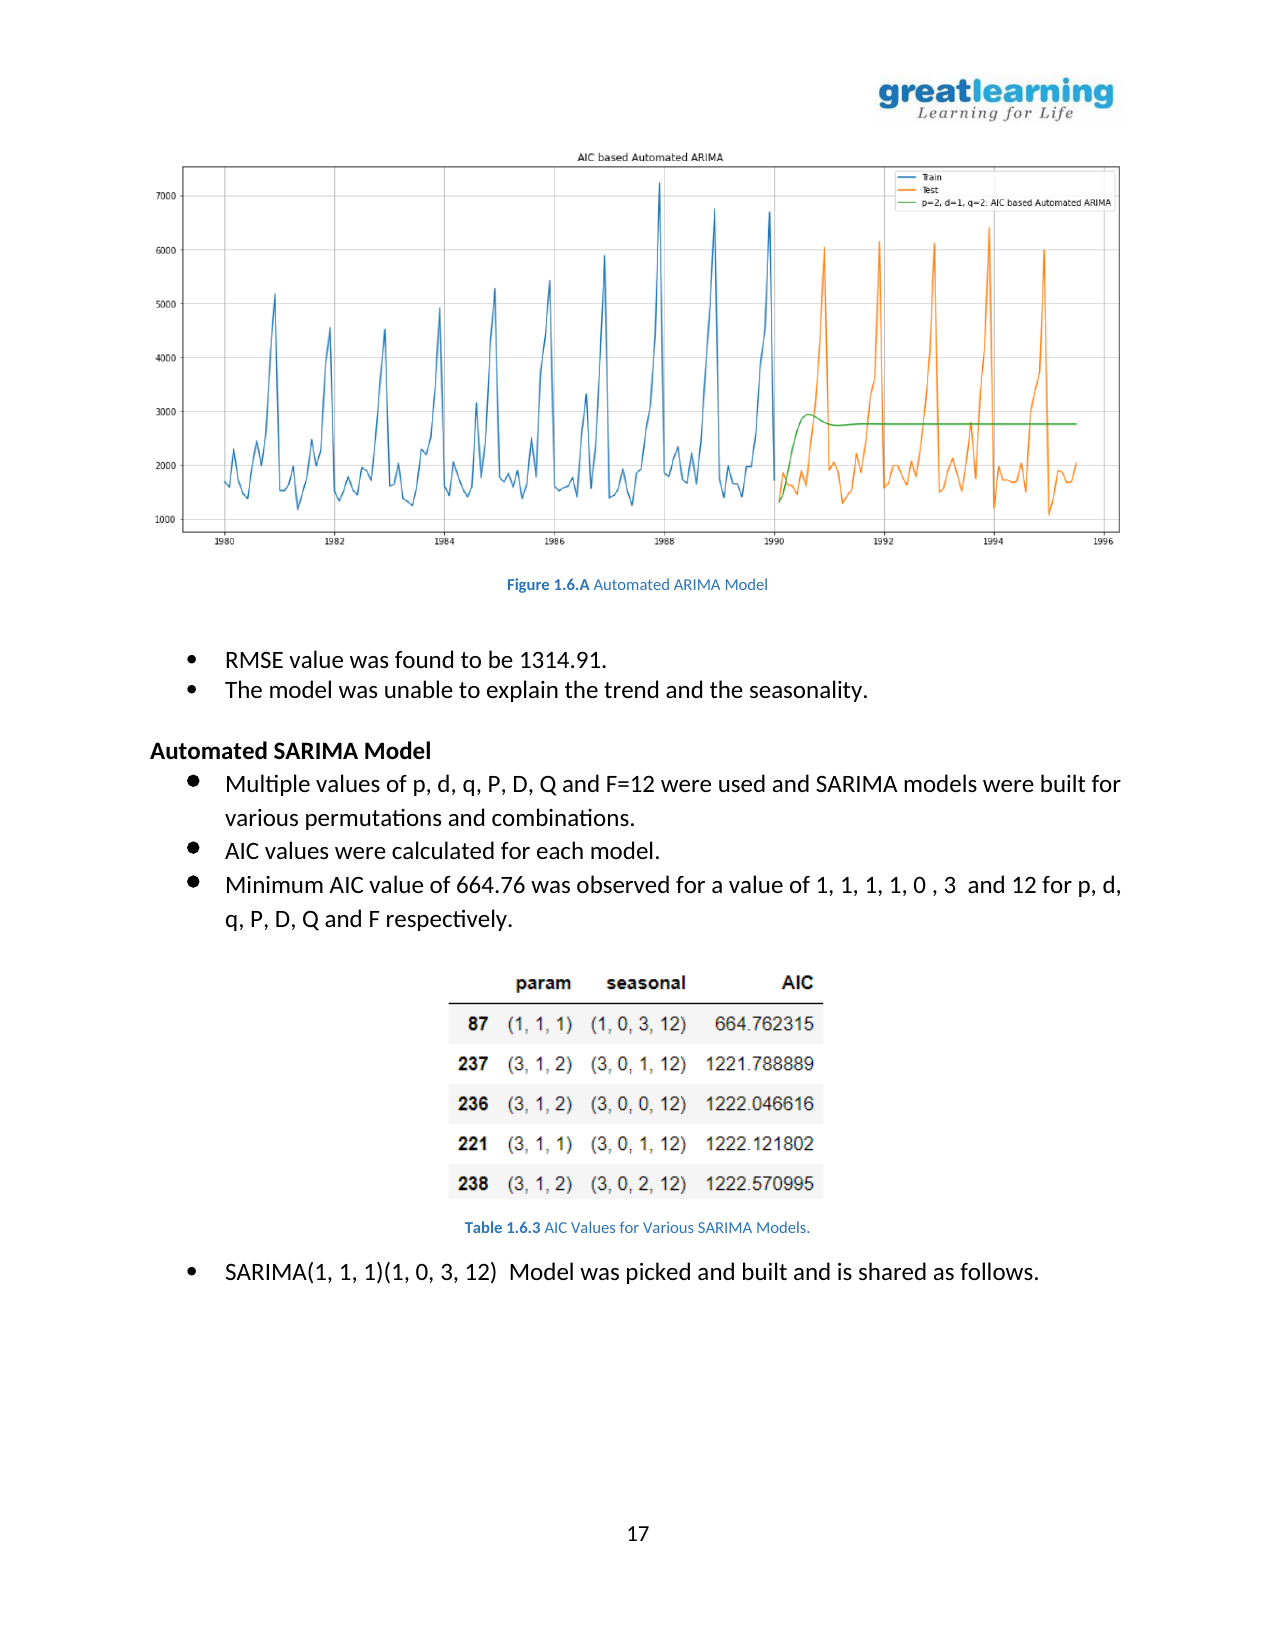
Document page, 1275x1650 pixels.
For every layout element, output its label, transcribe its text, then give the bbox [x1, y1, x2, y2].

list Multiple values of p, d, q, P, D, Q and F=12 were used and SARIMA models were built for various permutations and combinations. [187, 768, 1125, 833]
list SARIMA(1, 1, 1)(1, 0, 3, 12) Model was picked and built and is shared as follows. [187, 1256, 1125, 1287]
picture [448, 968, 827, 1199]
list Minimum AIC value of 664.76 was observed for a value of 1, 1, 1, 1, 0 , 3 and 12 for p, d, q, P, D, Q and F respectively. [187, 869, 1125, 933]
text Table 1.6.3 AIC Values for Various SARIMA Models. [150, 1218, 1125, 1238]
list RMSE value was found to be 1314.91. [187, 644, 1125, 674]
picture [150, 150, 1125, 550]
text Automated SARIMA Model [150, 735, 1125, 766]
list AIC values were calculated for each model. [187, 835, 1125, 866]
list The model was unable to explain the trend and the seasonality. [187, 674, 1125, 705]
picture [874, 75, 1125, 127]
text Figure 1.6.A Automated ARIMA Model [150, 575, 1125, 595]
